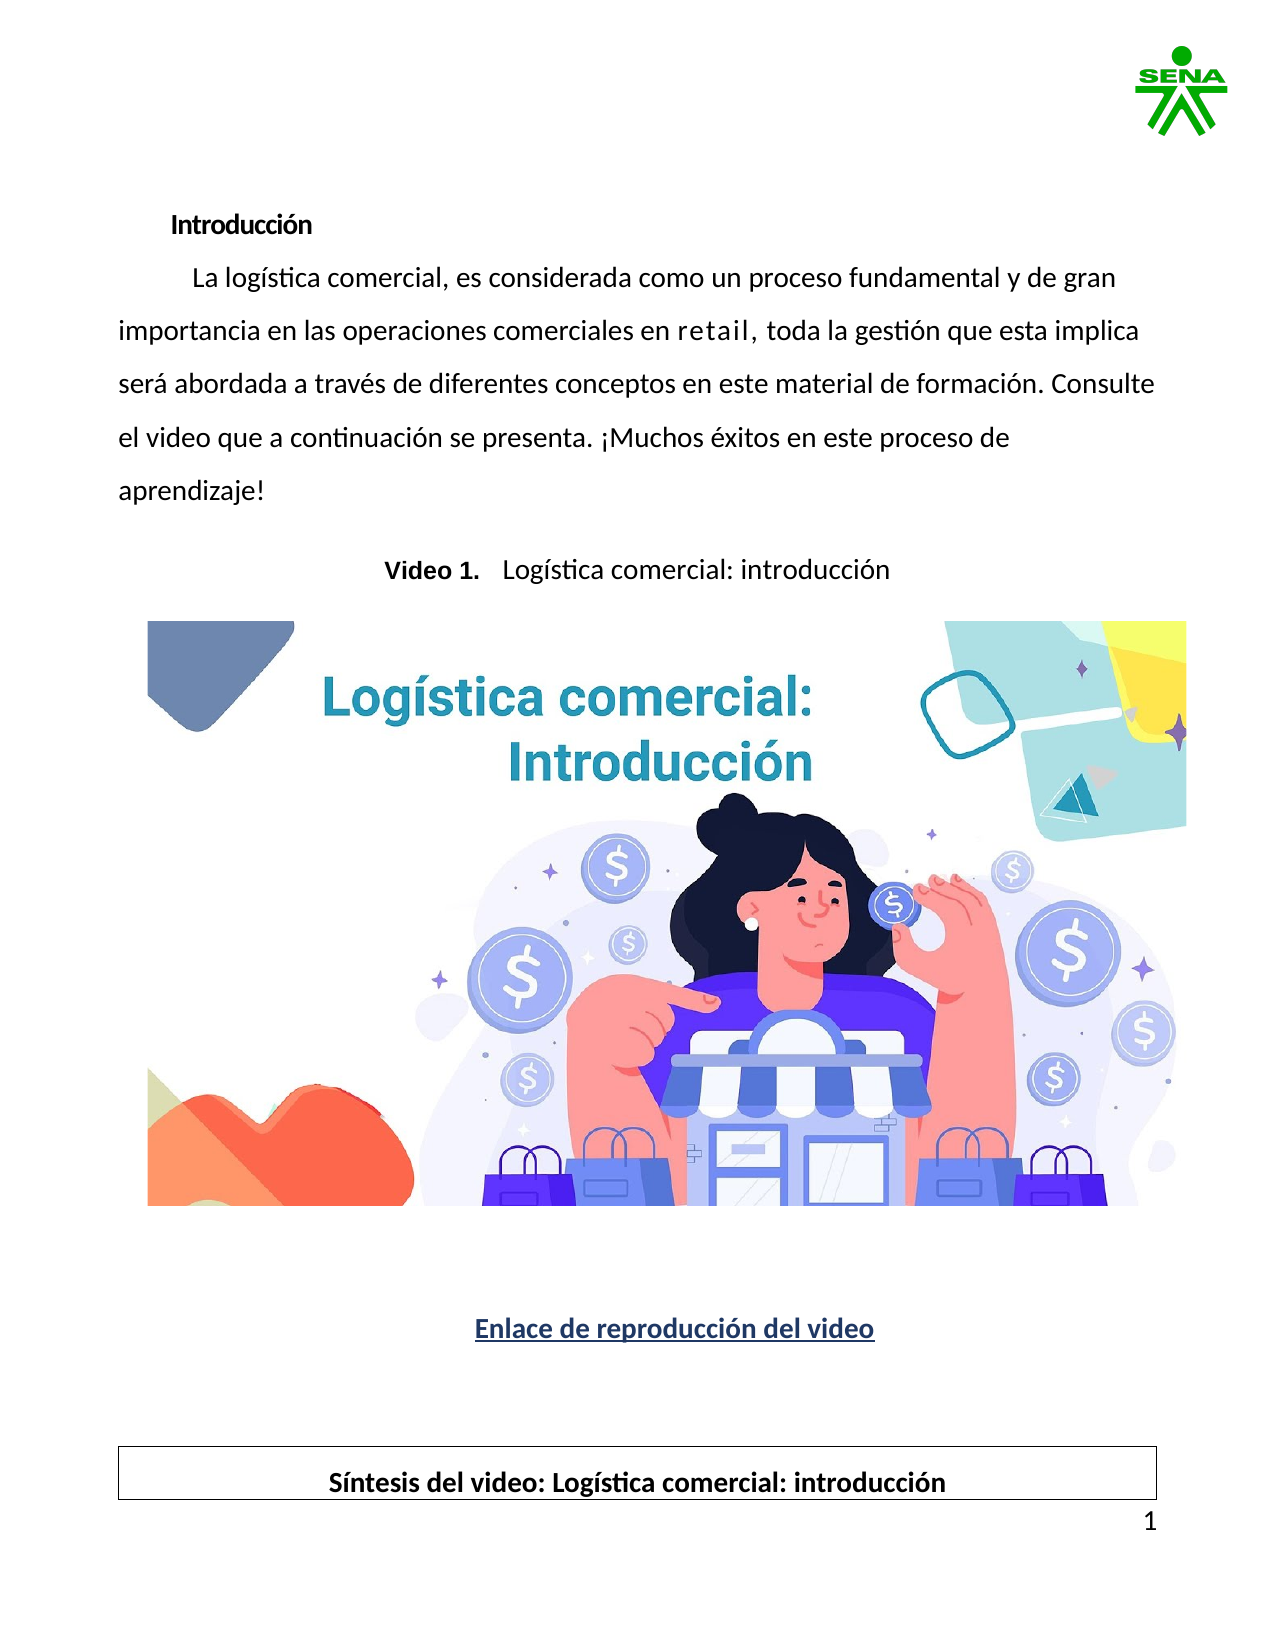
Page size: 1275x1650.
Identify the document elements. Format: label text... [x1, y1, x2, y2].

picture [1135, 46, 1228, 136]
table_header Síntesis del video: Logística comercial: introducción [119, 1447, 1156, 1499]
text Logística comercial: introducción [118, 551, 1157, 586]
text La logística comercial, es considerada como un proceso fundamental y de gran importancia en las operaciones comerciales en retail, toda la gestión que esta implica será abordada a través de diferentes conceptos en este material de formación. Consulte el video que a continuación se presenta. ¡Muchos éxitos en este proceso de aprendizaje! [118, 259, 1157, 508]
subtitle Introducción [170, 206, 1157, 242]
text Enlace de reproducción del video [118, 1310, 1157, 1346]
picture [147, 621, 1187, 1206]
